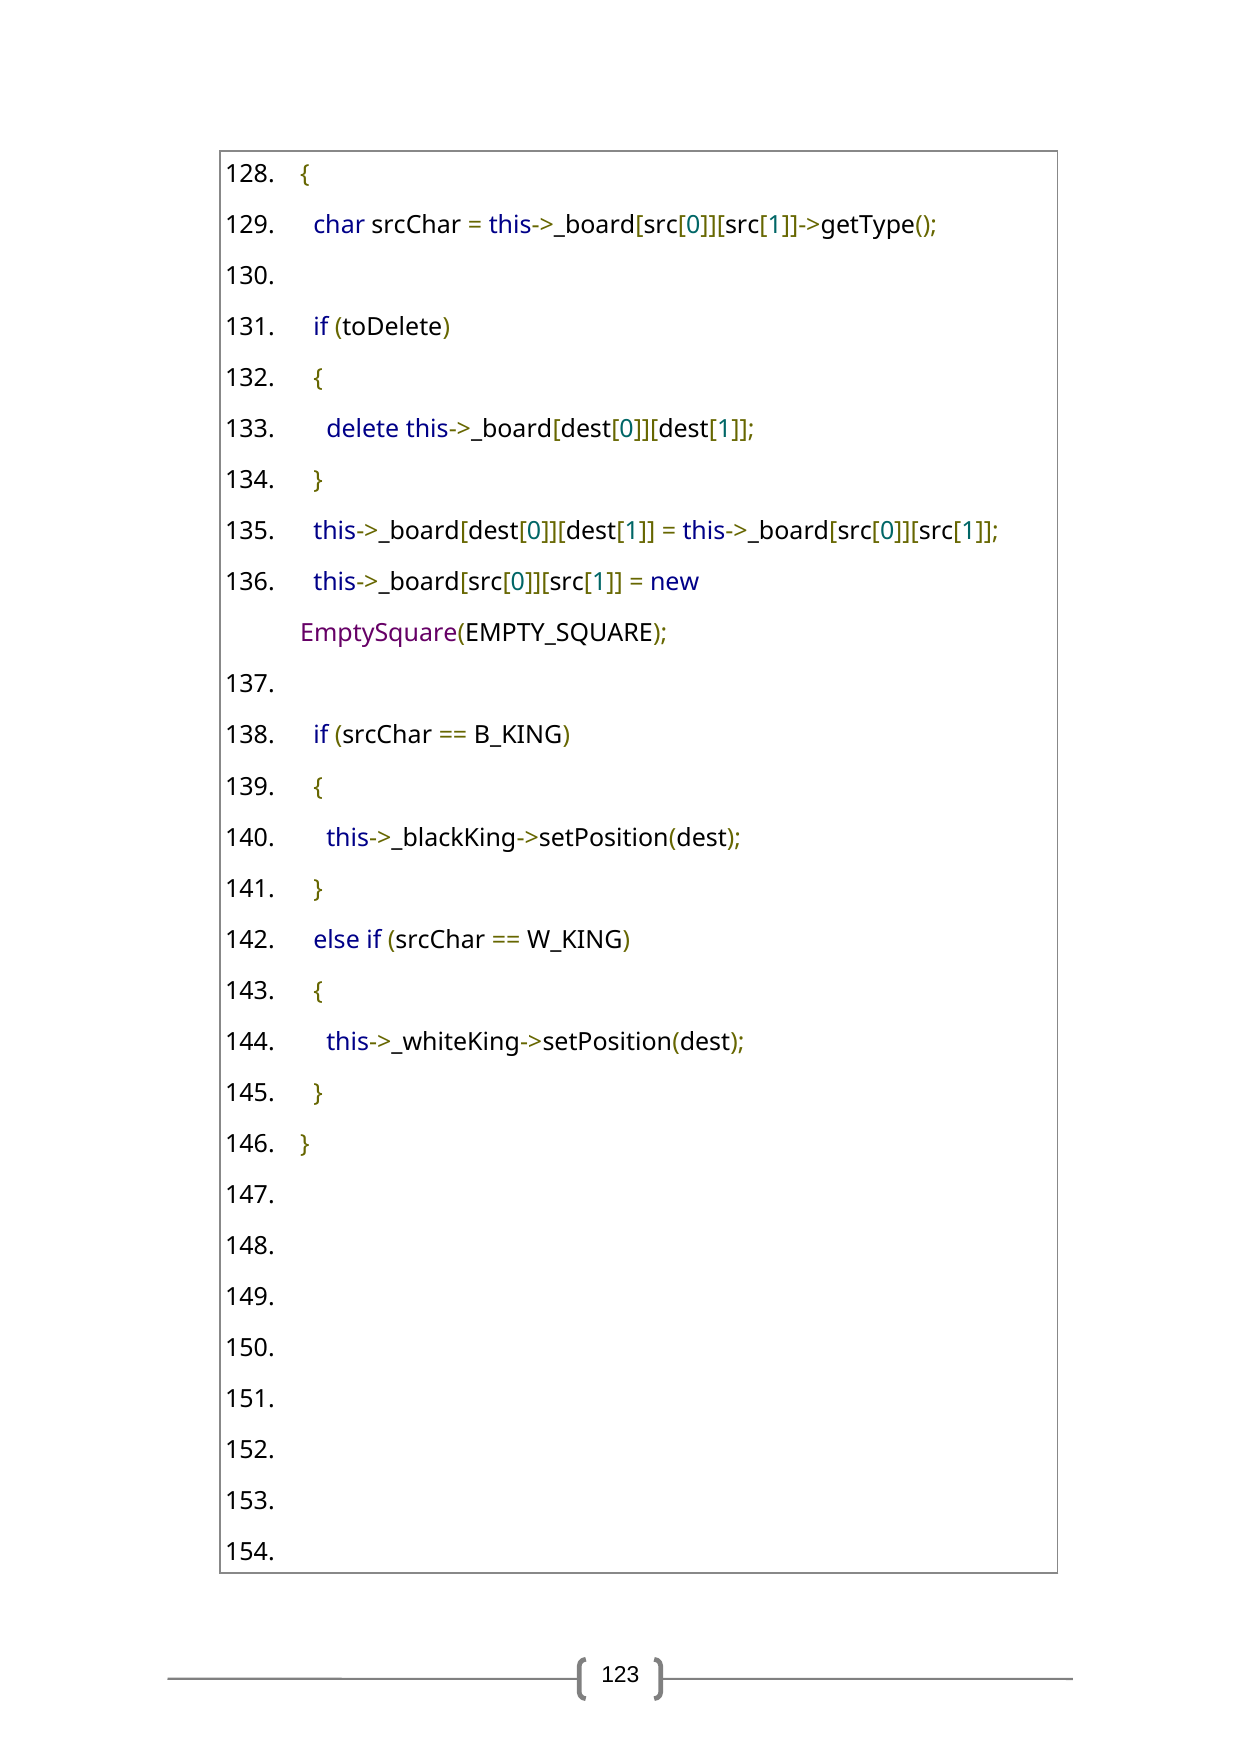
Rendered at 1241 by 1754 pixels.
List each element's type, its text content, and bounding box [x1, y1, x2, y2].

list { [221, 354, 1057, 394]
list this->_board[src[0]][src[1]] = new EmptySquare(EMPTY_SQUARE); [221, 558, 1057, 649]
list delete this->_board[dest[0]][dest[1]]; [221, 405, 1057, 445]
list else if (srcChar == W_KING) [221, 916, 1057, 955]
list { [221, 152, 1057, 190]
list } [221, 456, 1057, 496]
list { [221, 762, 1057, 802]
list if (srcChar == B_KING) [221, 711, 1057, 751]
list this->_board[dest[0]][dest[1]] = this->_board[src[0]][src[1]]; [221, 507, 1057, 547]
list { [221, 967, 1057, 1006]
list } [221, 1069, 1057, 1108]
list } [221, 864, 1057, 904]
list } [221, 1120, 1057, 1159]
list this->_blackKing->setPosition(dest); [221, 813, 1057, 853]
list this->_whiteKing->setPosition(dest); [221, 1018, 1057, 1057]
list char srcChar = this->_board[src[0]][src[1]]->getType(); [221, 201, 1057, 241]
list if (toDelete) [221, 303, 1057, 343]
